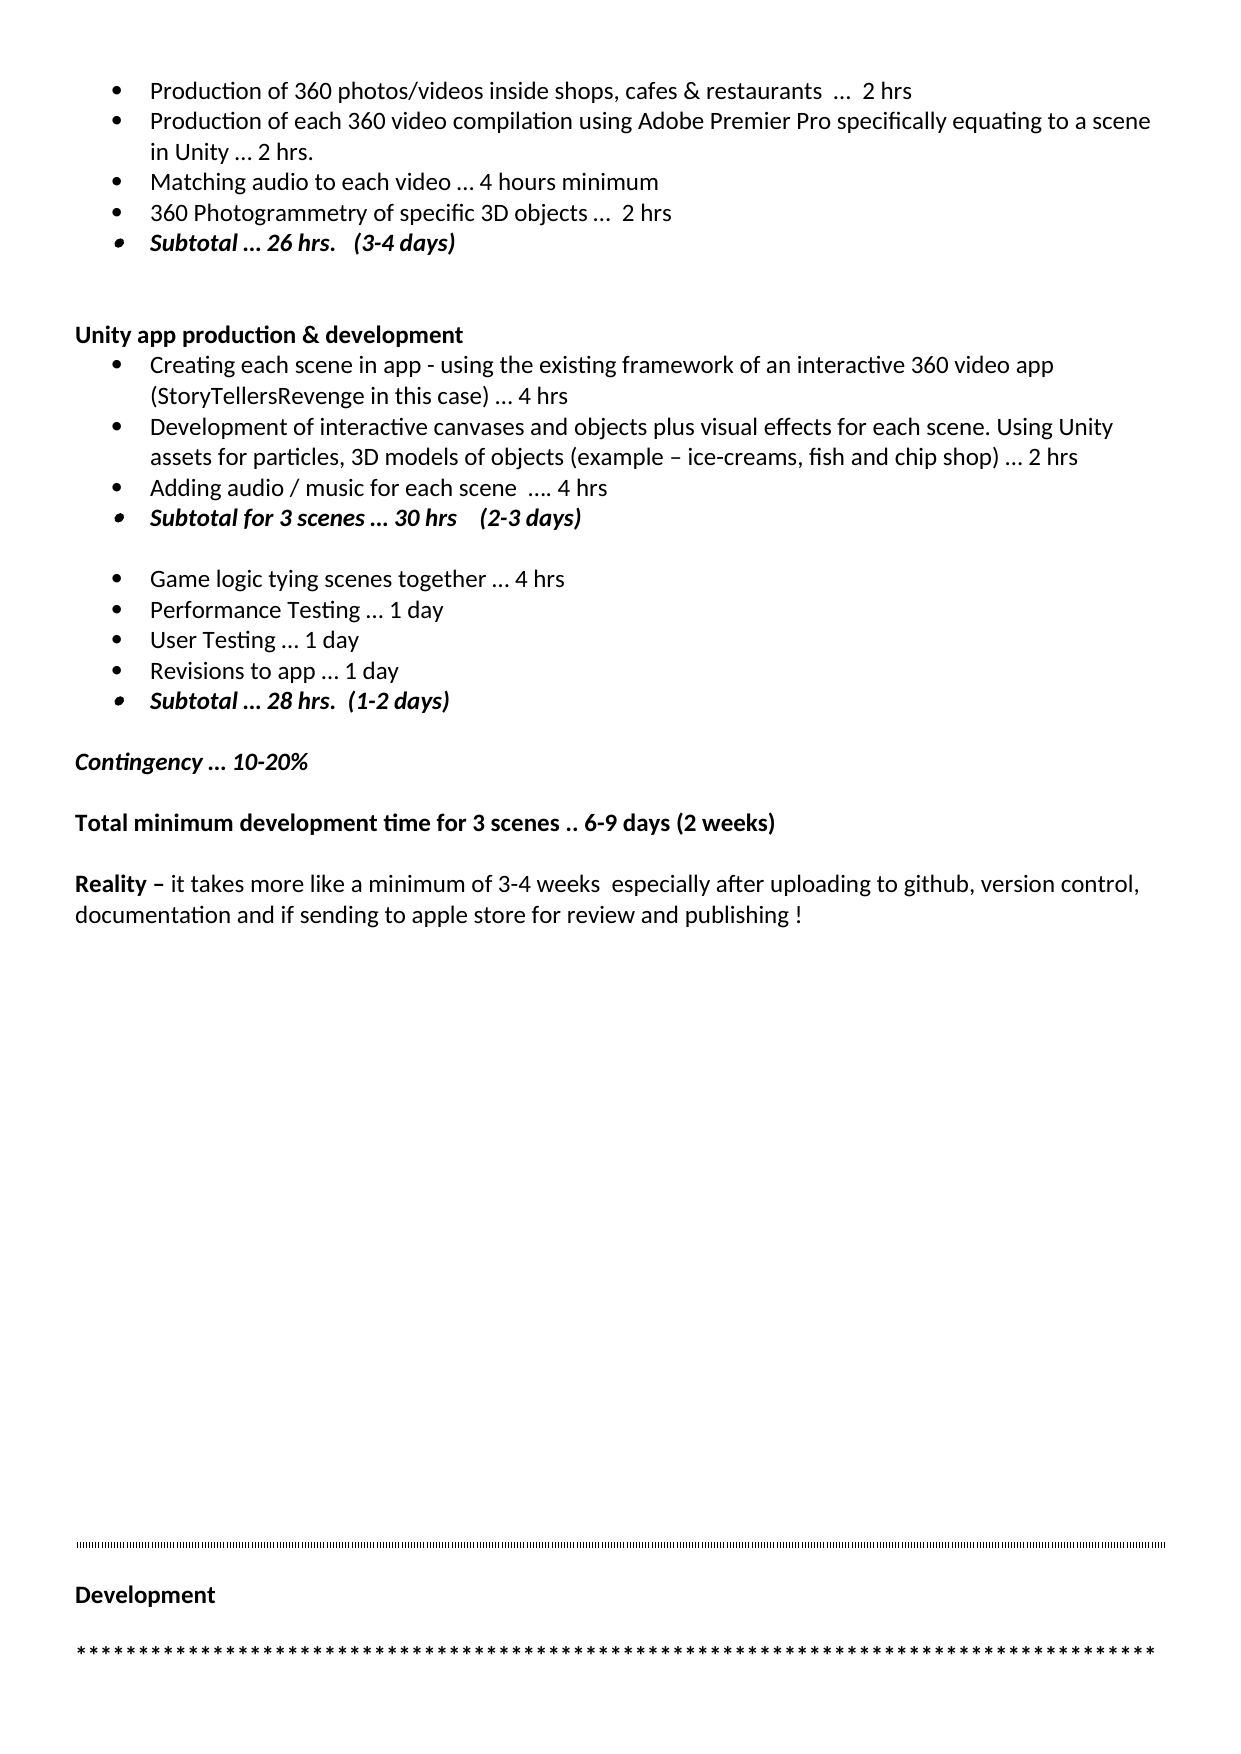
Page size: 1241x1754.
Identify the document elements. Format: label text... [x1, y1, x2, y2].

list Development of interactive canvases and objects plus visual effects for each scene. Using Unity assets for particles, 3D models of objects (example – ice-creams, fish and chip shop) … 2 hrs [112, 411, 1165, 472]
list 360 Photogrammetry of specific 3D objects … 2 hrs [112, 197, 1165, 228]
text Development [75, 1579, 1165, 1609]
text Total minimum development time for 3 scenes .. 6-9 days (2 weeks) [75, 807, 1165, 838]
list Subtotal … 28 hrs. (1-2 days) [112, 685, 1165, 716]
list Production of each 360 video compilation using Adobe Premier Pro specifically equating to a scene in Unity … 2 hrs. [112, 106, 1165, 167]
list Matching audio to each video … 4 hours minimum [112, 167, 1165, 197]
list Revisions to app … 1 day [112, 655, 1165, 685]
list Creating each scene in app - using the existing framework of an interactive 360 video app (StoryTellersRevenge in this case) … 4 hrs [112, 350, 1165, 411]
list Performance Testing … 1 day [112, 594, 1165, 624]
text *************************************************************************************** [75, 1640, 1165, 1670]
list User Testing … 1 day [112, 624, 1165, 655]
list Game logic tying scenes together … 4 hrs [112, 563, 1165, 594]
text Contingency … 10-20% [75, 746, 1165, 777]
list Subtotal … 26 hrs. (3-4 days) [112, 228, 1165, 258]
list Adding audio / music for each scene …. 4 hrs [112, 472, 1165, 502]
text Reality – it takes more like a minimum of 3-4 weeks especially after uploading to github, version control, documentation and if sending to apple store for review and publishing ! [75, 868, 1165, 929]
list Subtotal for 3 scenes … 30 hrs (2-3 days) [112, 502, 1165, 533]
list Production of 360 photos/videos inside shops, cafes & restaurants … 2 hrs [112, 75, 1165, 106]
text Unity app production & development [75, 319, 1165, 350]
